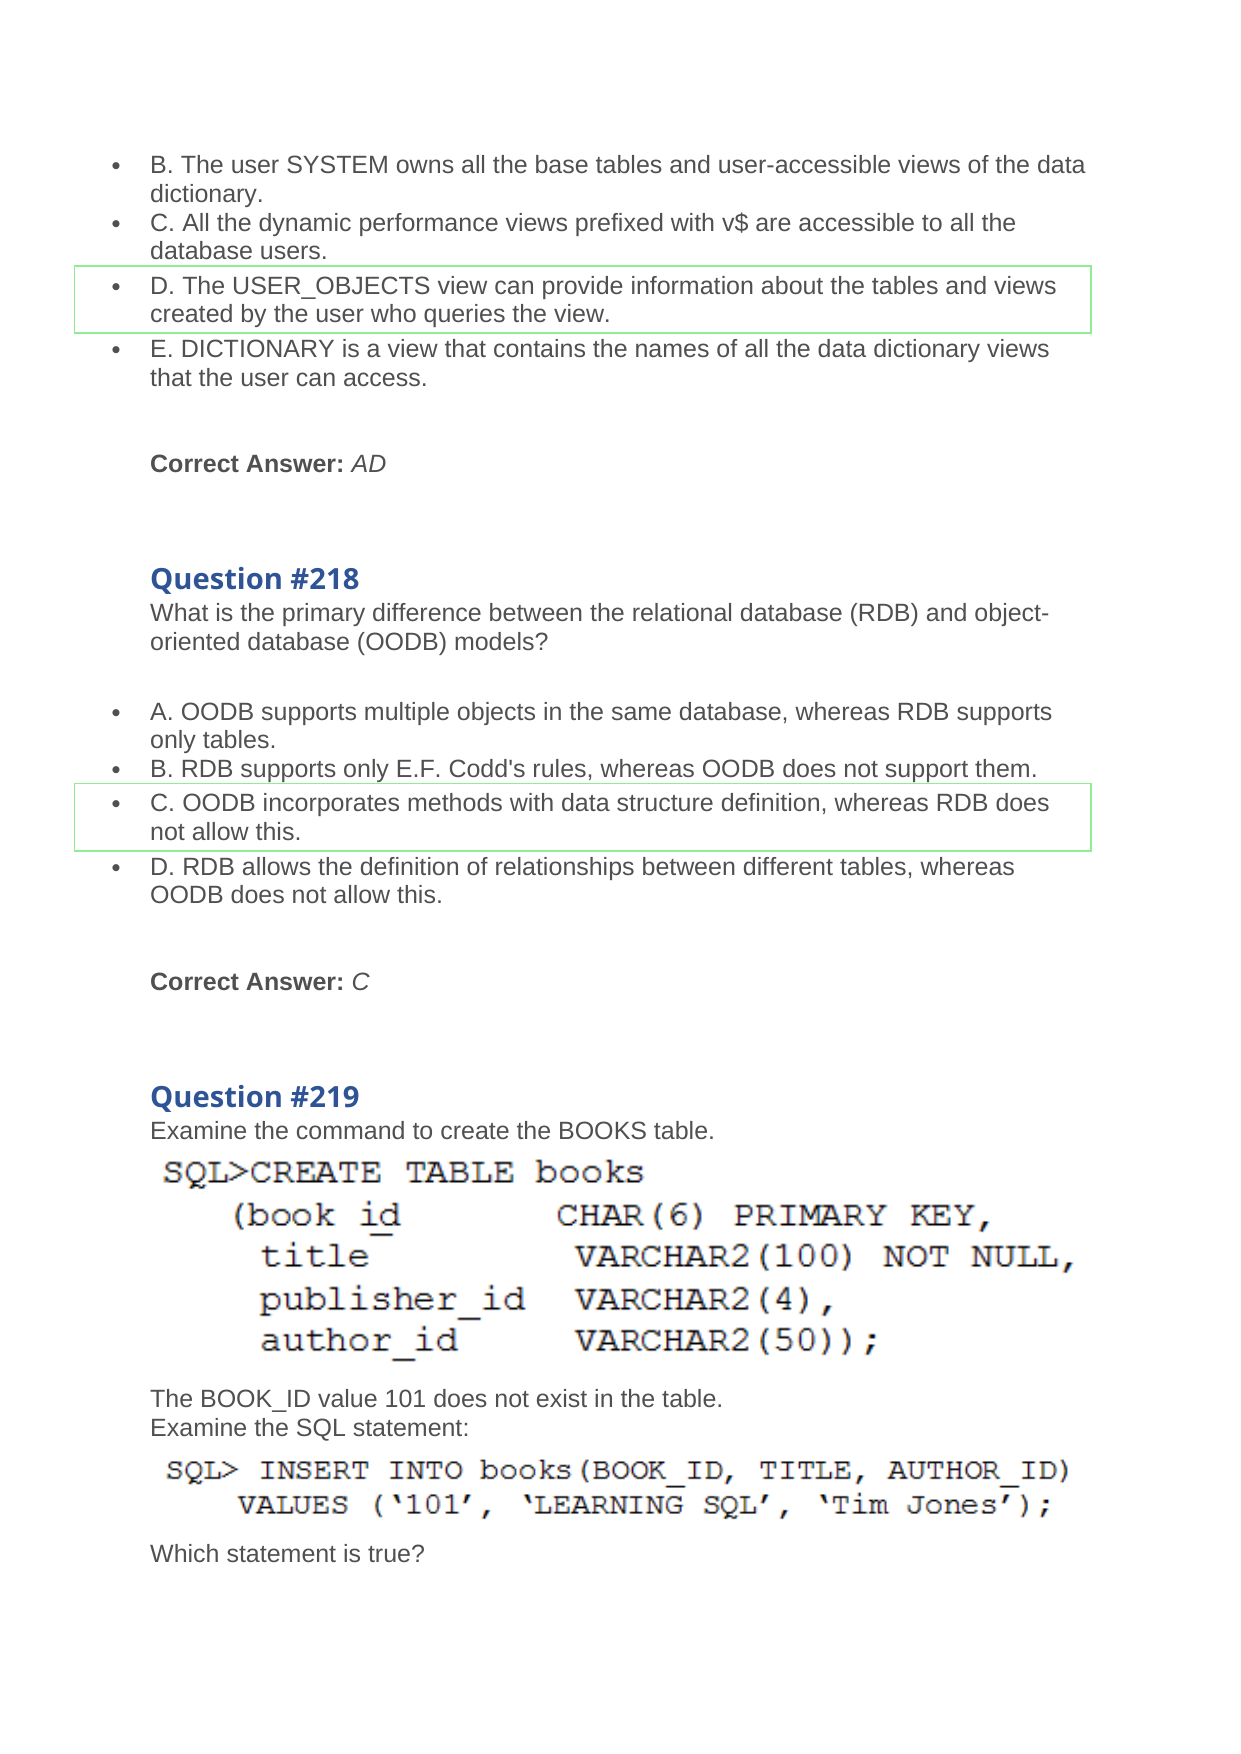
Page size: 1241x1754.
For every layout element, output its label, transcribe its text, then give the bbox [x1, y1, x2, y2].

list D. RDB allows the definition of relationships between different tables, whereas OODB does not allow this. [112, 852, 1090, 909]
text What is the primary difference between the relational database (RDB) and object-oriented database (OODB) models? [150, 598, 1090, 656]
picture [150, 1441, 1090, 1540]
text Examine the command to create the BOOKS table. The BOOK_ID value 101 does not exist in the table. Examine the SQL statement: Which statement is true? [150, 1116, 1090, 1144]
text Examine the command to create the BOOKS table. The BOOK_ID value 101 does not exist in the table. Examine the SQL statement: Which statement is true? [150, 1540, 1090, 1568]
list A. OODB supports multiple objects in the same database, whereas RDB supports only tables. [112, 696, 1090, 754]
list B. RDB supports only E.F. Codd's rules, whereas OODB does not support them. [112, 754, 1090, 783]
subtitle Question #218 [150, 559, 1090, 598]
list C. All the dynamic performance views prefixed with v$ are accessible to all the database users. [112, 207, 1090, 265]
subtitle Question #219 [150, 1076, 1090, 1116]
text Examine the command to create the BOOKS table. The BOOK_ID value 101 does not exist in the table. Examine the SQL statement: Which statement is true? [150, 1384, 1090, 1441]
list E. DICTIONARY is a view that contains the names of all the data dictionary views that the user can access. [112, 334, 1090, 391]
list C. OODB incorporates methods with data structure definition, whereas RDB does not allow this. [75, 784, 1090, 850]
list B. The user SYSTEM owns all the base tables and user-accessible views of the data dictionary. [112, 150, 1090, 207]
text Correct Answer: AD [150, 449, 1090, 509]
picture [150, 1144, 1090, 1384]
text Correct Answer: C [150, 967, 1090, 1026]
list D. The USER_OBJECTS view can provide information about the tables and views created by the user who queries the view. [75, 267, 1090, 332]
